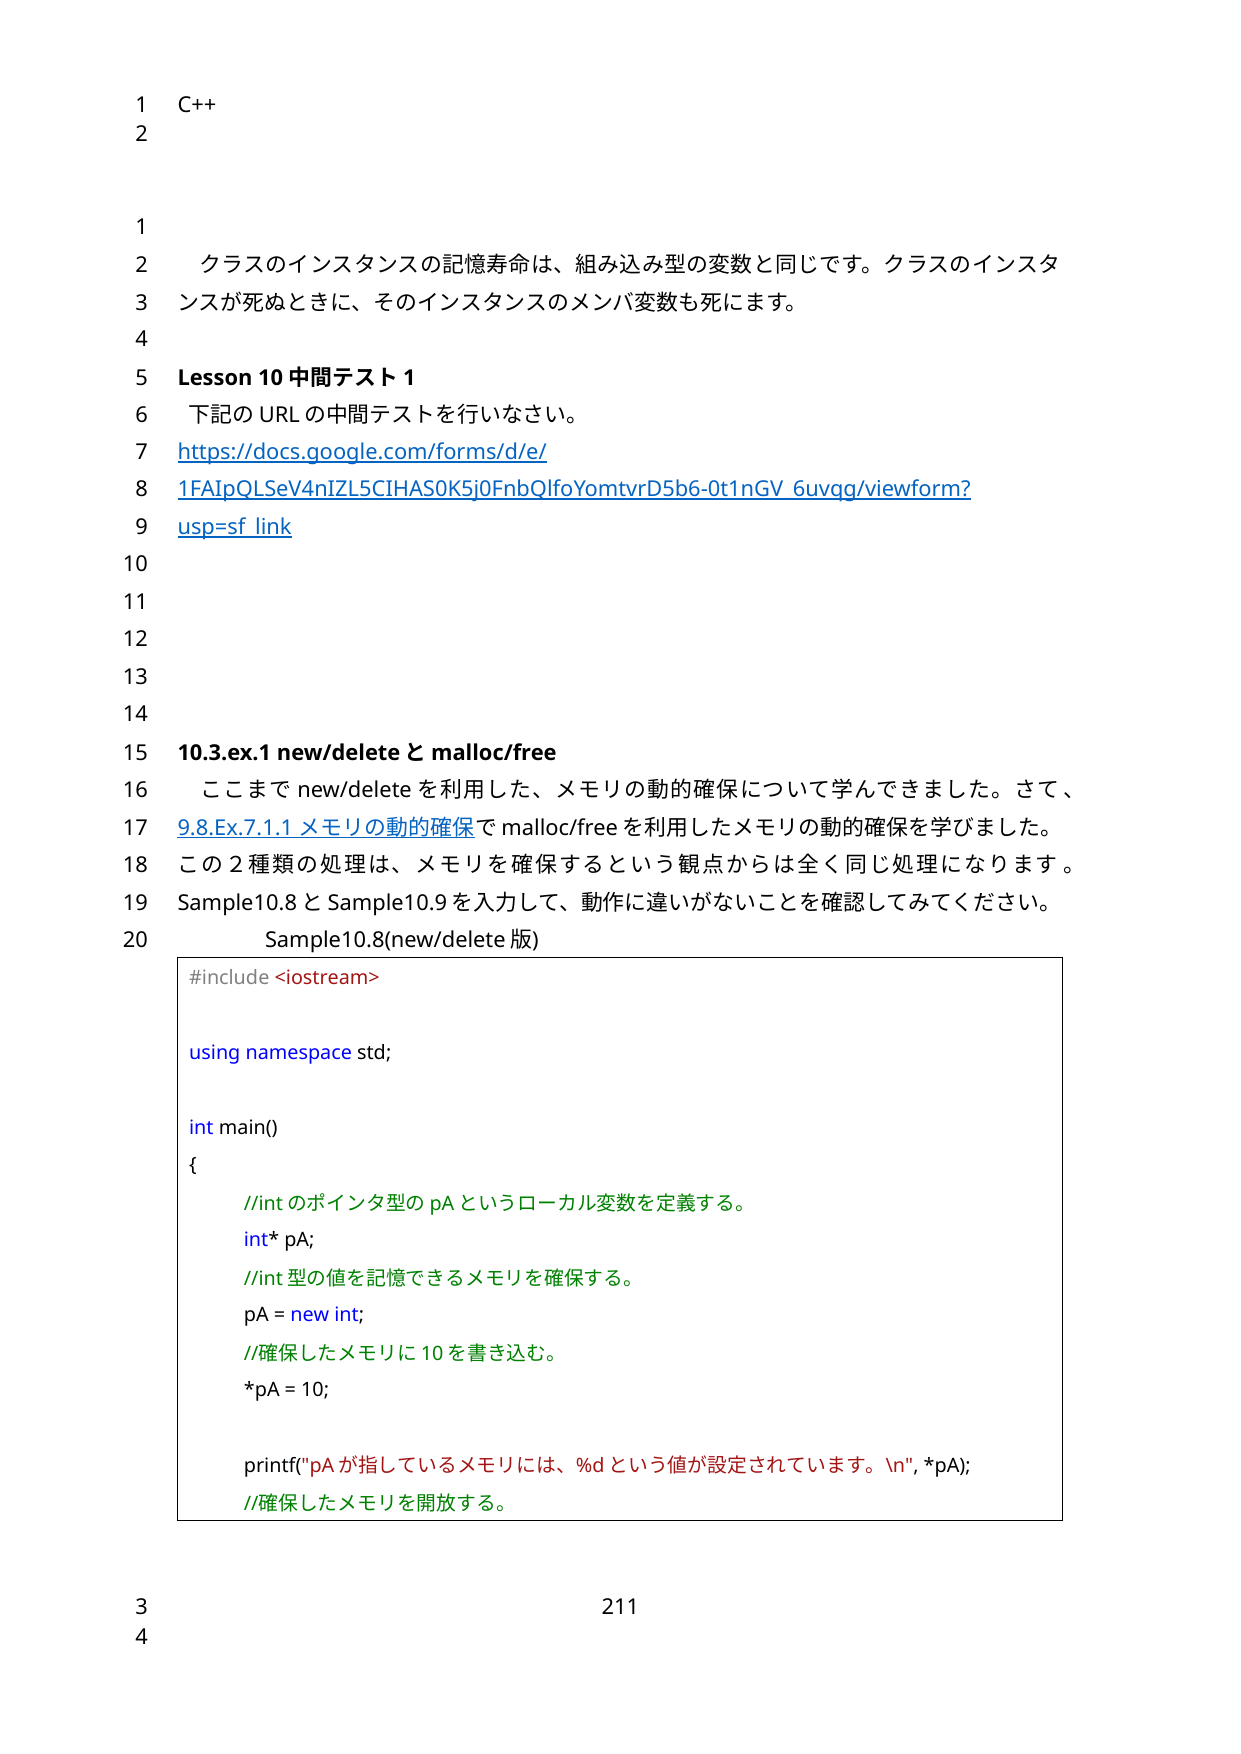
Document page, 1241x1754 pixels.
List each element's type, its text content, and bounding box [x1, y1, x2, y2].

text ここまでnew/deleteを利用した、メモリの動的確保について学んできました。さて、9.8.Ex.7.1.1 メモリの動的確保でmalloc/freeを利用したメモリの動的確保を学びました。この２種類の処理は、メモリを確保するという観点からは全く同じ処理になります。Sample10.8とSample10.9を入力して、動作に違いがないことを確認してみてください。 [177, 769, 1063, 919]
text クラスのインスタンスの記憶寿命は、組み込み型の変数と同じです。クラスのインスタンスが死ぬときに、そのインスタンスのメンバ変数も死にます。 [177, 244, 1063, 319]
subtitle 10.3.ex.1 new/deleteとmalloc/free [177, 732, 1063, 769]
text 下記のURLの中間テストを行いなさい。 [177, 394, 1063, 432]
text https://docs.google.com/forms/d/e/1FAIpQLSeV4nIZL5CIHAS0K5j0FnbQlfoYomtvrD5b6-0t1nGV_6uvqg/viewform?usp=sf_link [177, 432, 1063, 544]
subtitle Sample10.8(new/delete版) [265, 919, 1063, 957]
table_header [178, 958, 1062, 1520]
subtitle Lesson 10 中間テスト 1 [177, 357, 1063, 394]
